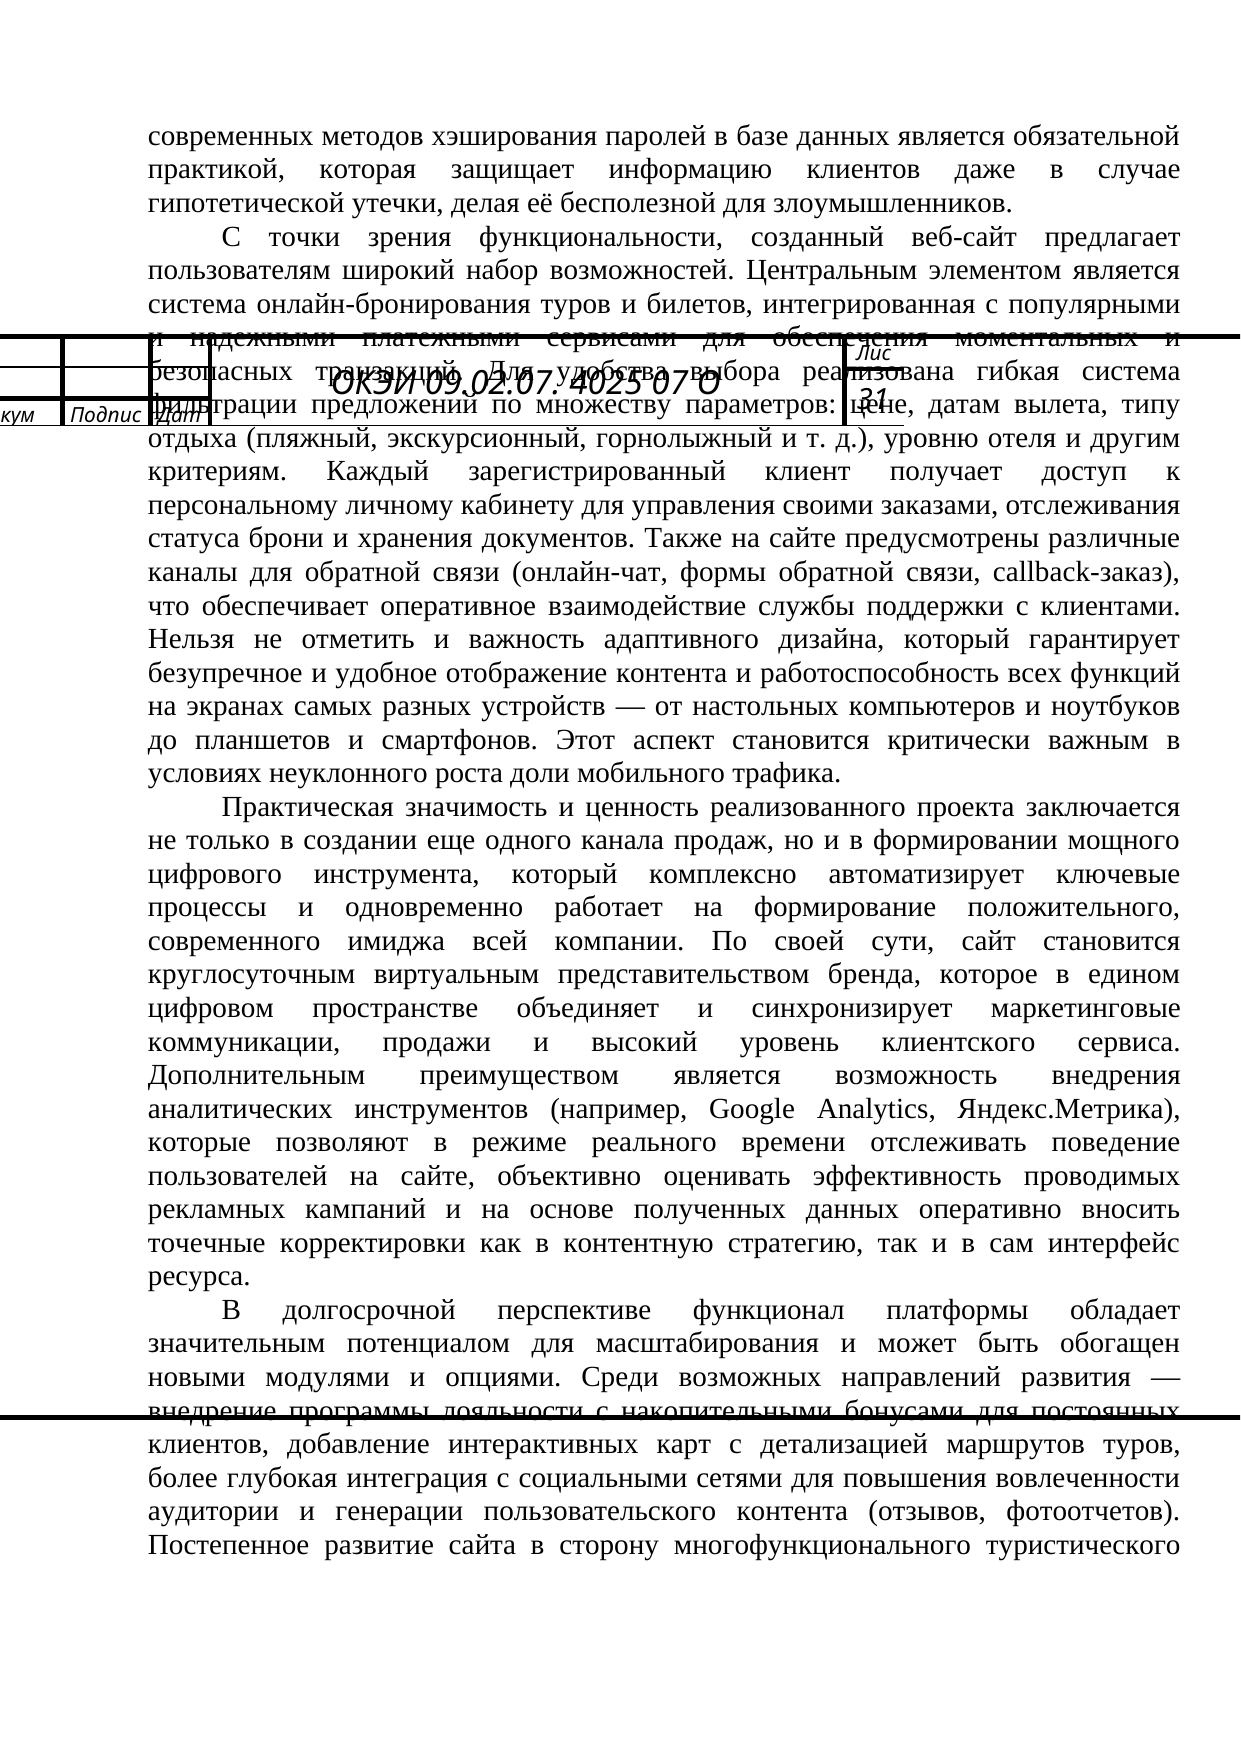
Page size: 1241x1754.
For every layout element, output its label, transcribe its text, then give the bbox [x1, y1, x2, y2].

text С точки зрения функциональности, созданный веб-сайт предлагает пользователям широкий набор возможностей. Центральным элементом является система онлайн-бронирования туров и билетов, интегрированная с популярными и надежными платежными сервисами для обеспечения моментальных и безопасных транзакций. Для удобства выбора реализована гибкая система фильтрации предложений по множеству параметров: цене, датам вылета, типу отдыха (пляжный, экскурсионный, горнолыжный и т. д.), уровню отеля и другим критериям. Каждый зарегистрированный клиент получает доступ к персональному личному кабинету для управления своими заказами, отслеживания статуса брони и хранения документов. Также на сайте предусмотрены различные каналы для обратной связи (онлайн-чат, формы обратной связи, callback-заказ), что обеспечивает оперативное взаимодействие службы поддержки с клиентами. Нельзя не отметить и важность адаптивного дизайна, который гарантирует безупречное и удобное отображение контента и работоспособность всех функций на экранах самых разных устройств — от настольных компьютеров и ноутбуков до планшетов и смартфонов. Этот аспект становится критически важным в условиях неуклонного роста доли мобильного трафика. [148, 219, 1181, 789]
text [148, 1292, 1181, 1560]
text Практическая значимость и ценность реализованного проекта заключается не только в создании еще одного канала продаж, но и в формировании мощного цифрового инструмента, который комплексно автоматизирует ключевые процессы и одновременно работает на формирование положительного, современного имиджа всей компании. По своей сути, сайт становится круглосуточным виртуальным представительством бренда, которое в едином цифровом пространстве объединяет и синхронизирует маркетинговые коммуникации, продажи и высокий уровень клиентского сервиса. Дополнительным преимуществом является возможность внедрения аналитических инструментов (например, Google Analytics, Яндекс.Метрика), которые позволяют в режиме реального времени отслеживать поведение пользователей на сайте, объективно оценивать эффективность проводимых рекламных кампаний и на основе полученных данных оперативно вносить точечные корректировки как в контентную стратегию, так и в сам интерфейс ресурса. [148, 789, 1181, 1292]
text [148, 118, 1181, 219]
